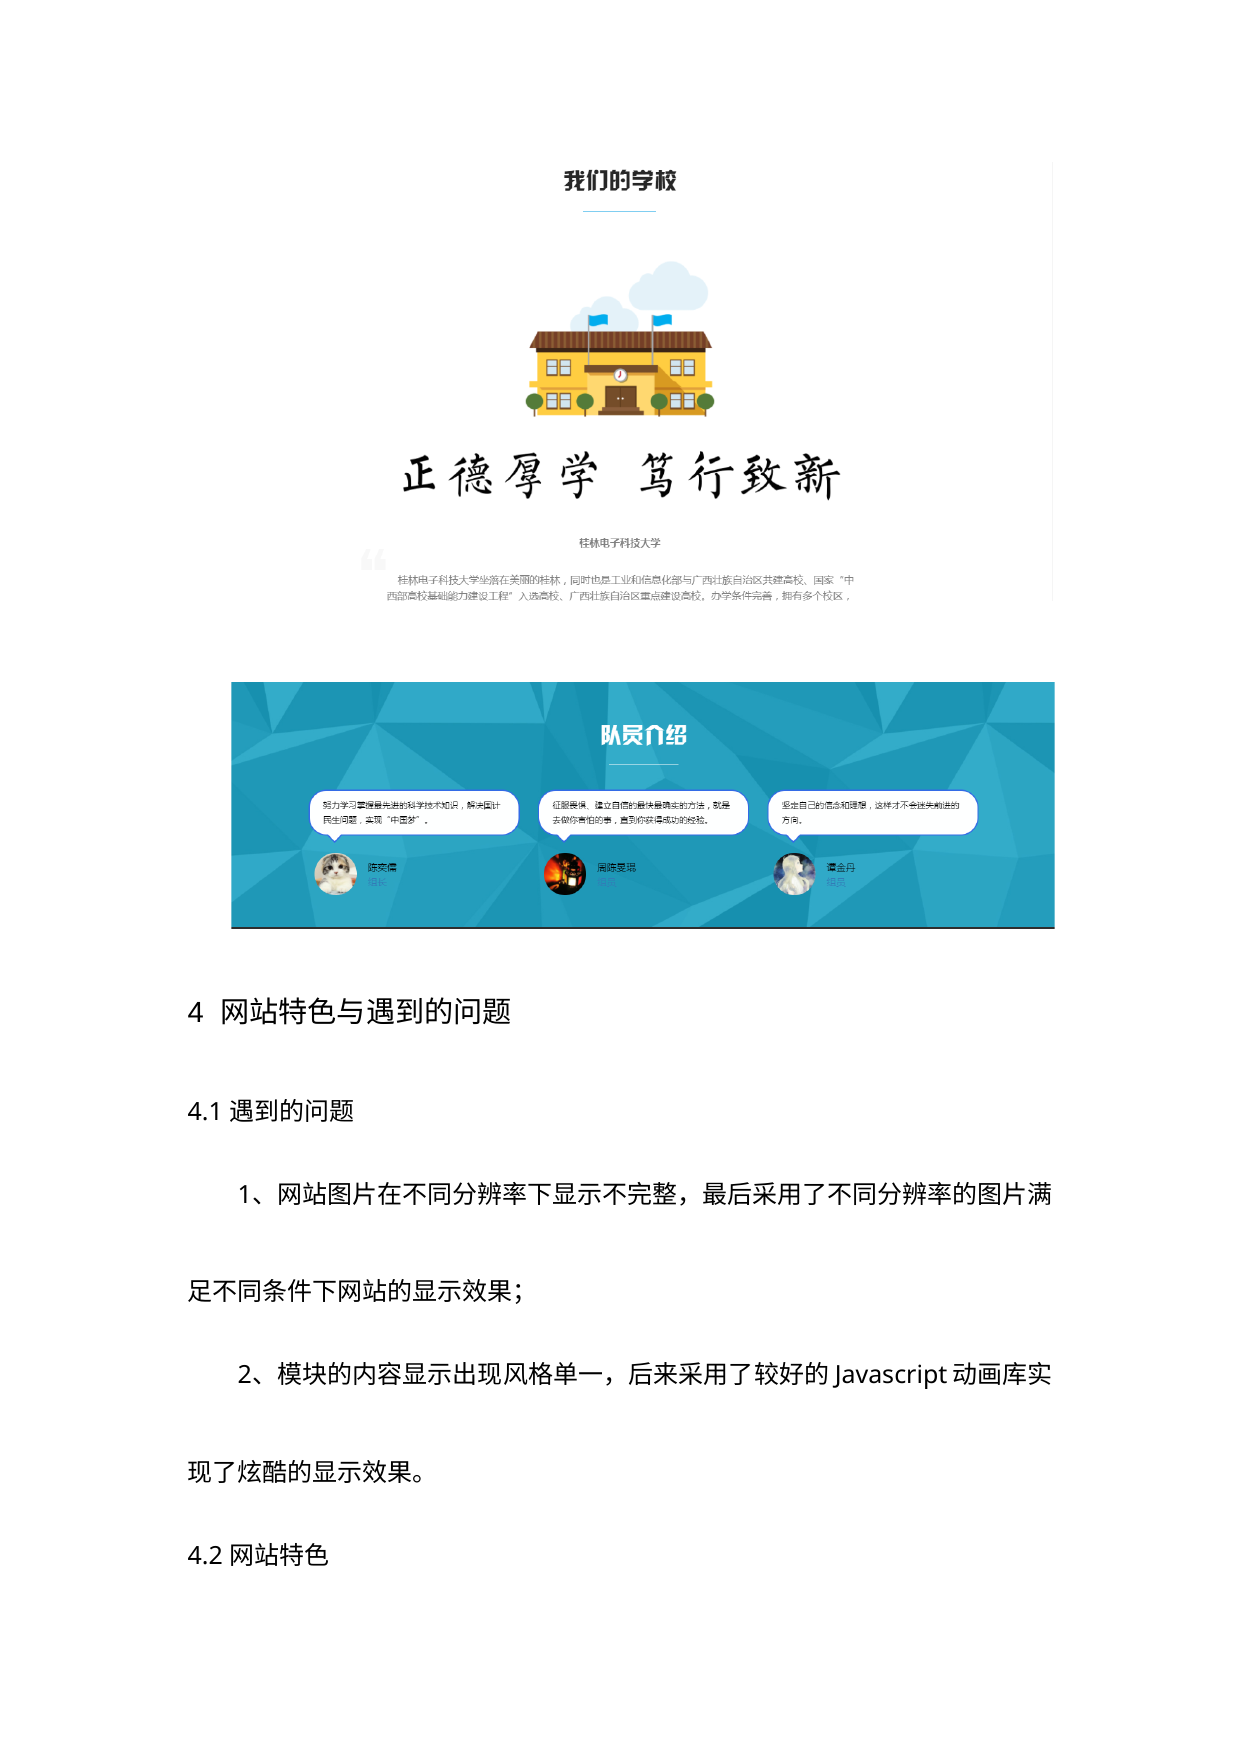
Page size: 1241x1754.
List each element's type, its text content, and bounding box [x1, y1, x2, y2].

picture [231, 682, 1055, 929]
picture [187, 162, 1053, 601]
text 2、模块的内容显示出现风格单一，后来采用了较好的Javascript动画库实现了炫酷的显示效果。 [187, 1341, 1053, 1503]
text 4.1 遇到的问题 [187, 1077, 1053, 1142]
text 4 网站特色与遇到的问题 [187, 977, 1053, 1042]
text 1、网站图片在不同分辨率下显示不完整，最后采用了不同分辨率的图片满足不同条件下网站的显示效果； [187, 1160, 1053, 1322]
text 4.2 网站特色 [187, 1521, 1053, 1586]
